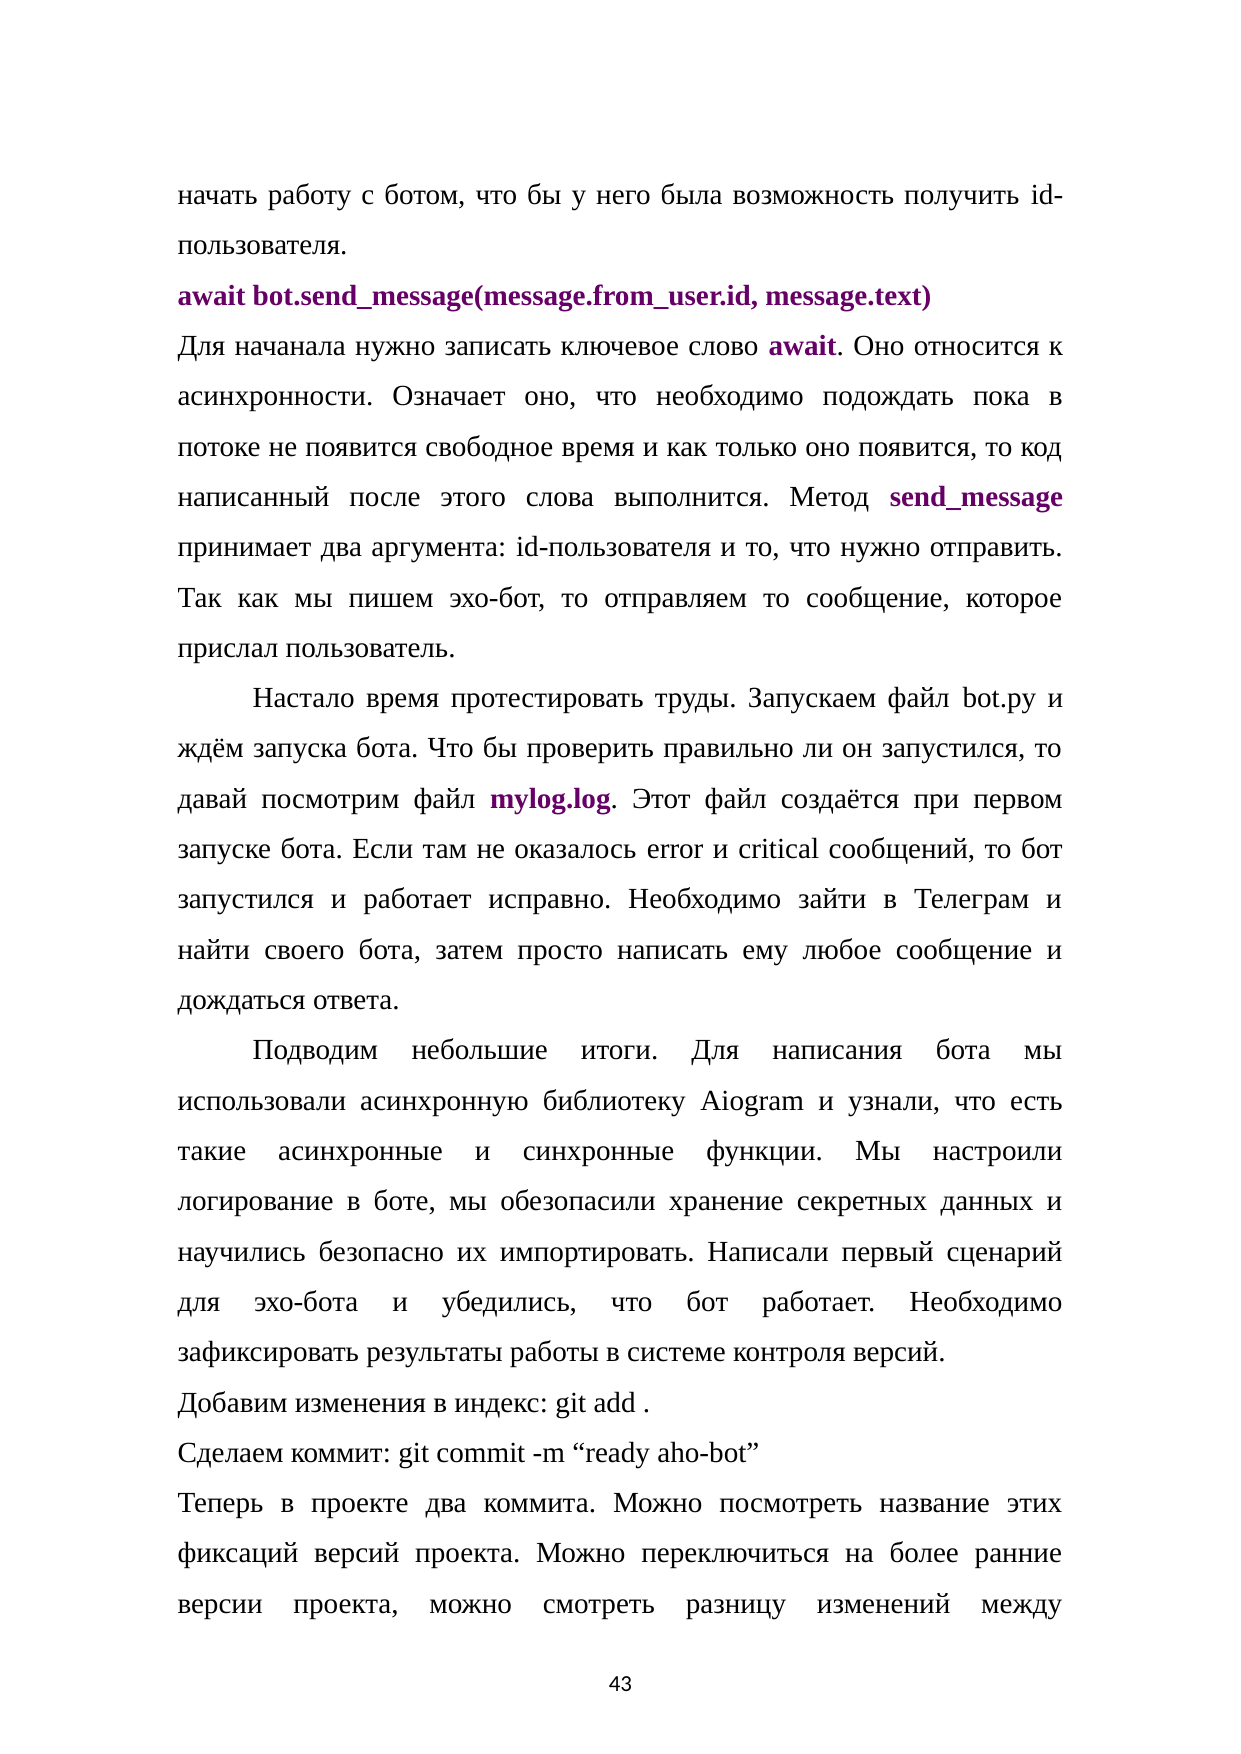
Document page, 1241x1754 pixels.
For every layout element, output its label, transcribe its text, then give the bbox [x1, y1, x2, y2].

text Настало время протестировать труды. Запускаем файл bot.py и ждём запуска бота. Что бы проверить правильно ли он запустился, то давай посмотрим файл mylog.log. Этот файл создаётся при первом запуске бота. Если там не оказалось error и critical сообщений, то бот запустился и работает исправно. Необходимо зайти в Телеграм и найти своего бота, затем просто написать ему любое сообщение и дождаться ответа. [177, 680, 1063, 1016]
text await bot.send_message(message.from_user.id, message.text) [177, 278, 1063, 311]
text Подводим небольшие итоги. Для написания бота мы использовали асинхронную библиотеку Aiogram и узнали, что есть такие асинхронные и синхронные функции. Мы настроили логирование в боте, мы обезопасили хранение секретных данных и научились безопасно их импортировать. Написали первый сценарий для эхо-бота и убедились, что бот работает. Необходимо зафиксировать результаты работы в системе контроля версий. [177, 1032, 1063, 1368]
text Для начанала нужно записать ключевое слово await. Оно относится к асинхронности. Означает оно, что необходимо подождать пока в потоке не появится свободное время и как только оно появится, то код написанный после этого слова выполнится. Метод send_message принимает два аргумента: id-пользователя и то, что нужно отправить. Так как мы пишем эхо-бот, то отправляем то сообщение, которое прислал пользователь. [177, 328, 1063, 663]
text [177, 177, 1063, 261]
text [177, 1485, 1063, 1619]
text Добавим изменения в индекс: git add . [177, 1385, 1063, 1418]
text Сделаем коммит: git commit -m “ready aho-bot” [177, 1435, 1063, 1468]
